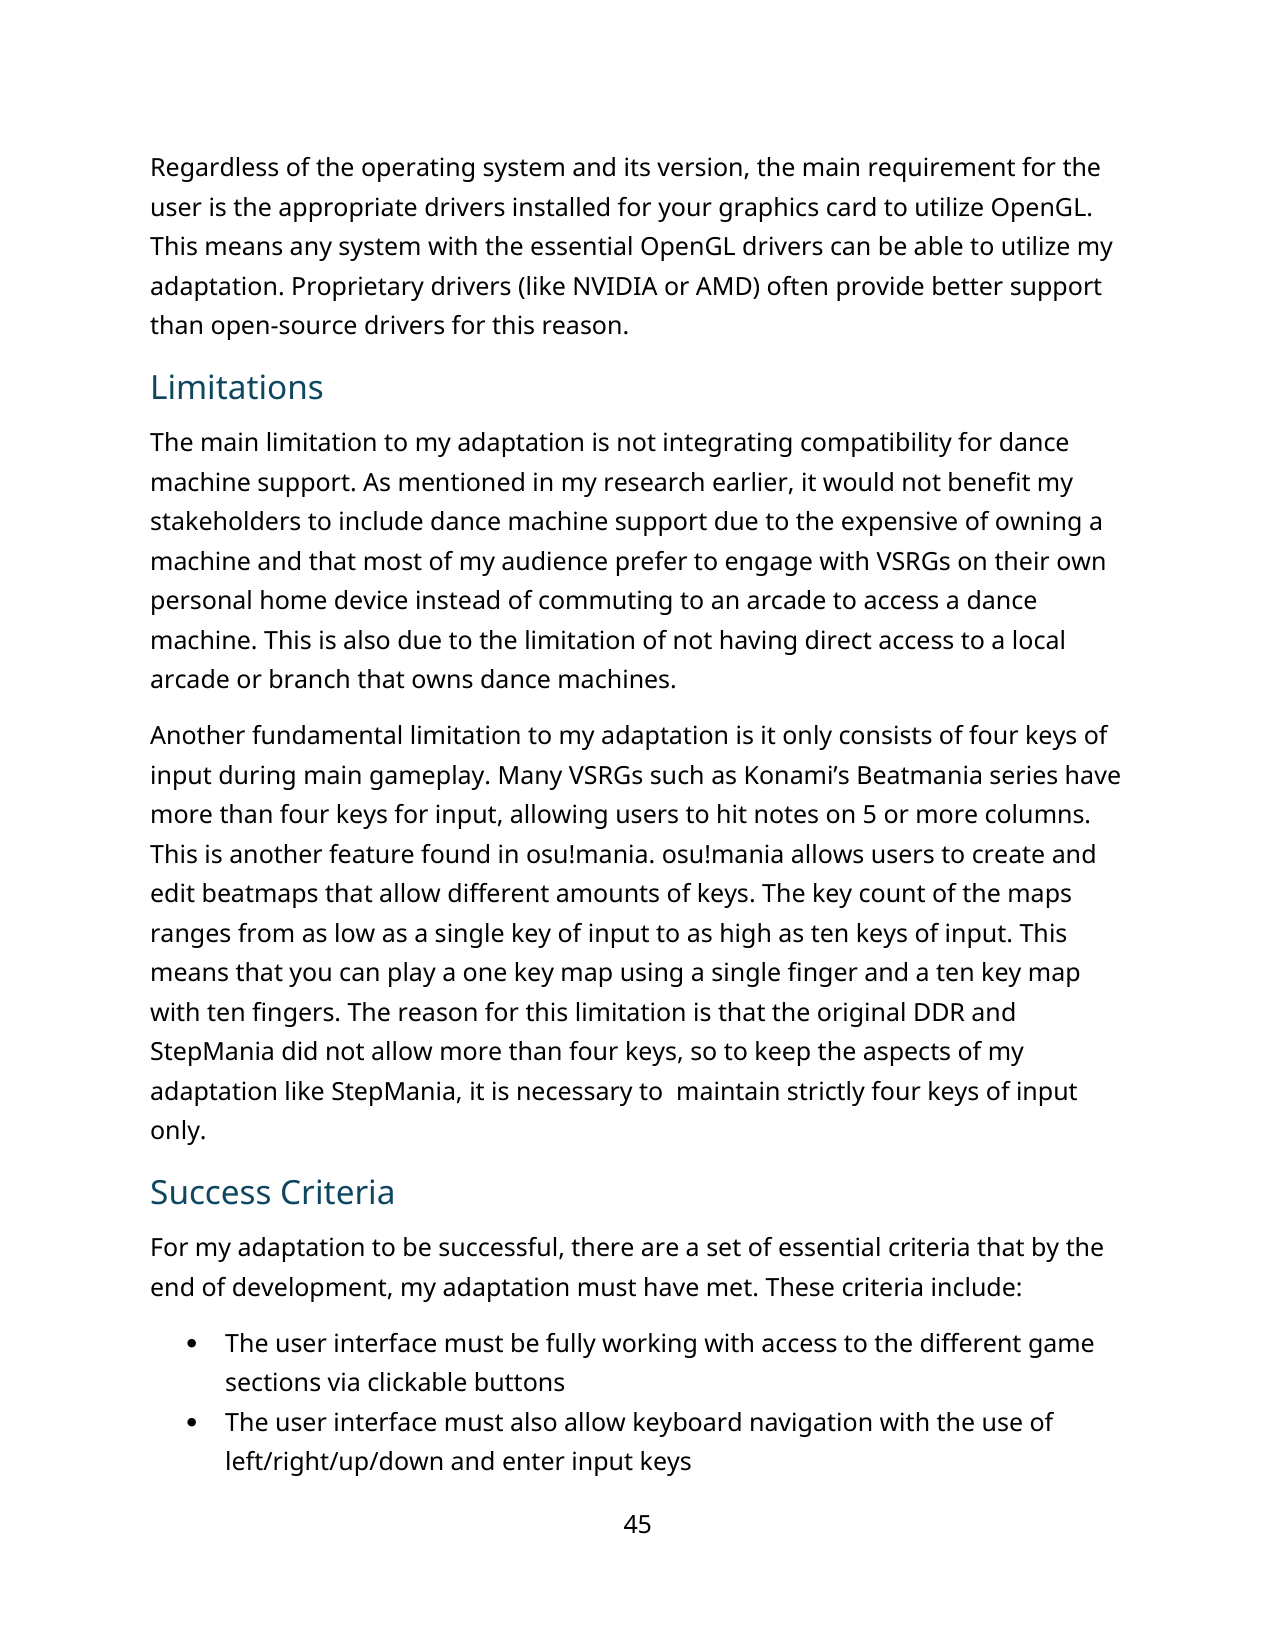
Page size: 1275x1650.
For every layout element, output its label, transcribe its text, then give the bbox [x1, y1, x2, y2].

subtitle Success Criteria [150, 1169, 1125, 1214]
list The user interface must be fully working with access to the different game sections via clickable buttons [187, 1326, 1125, 1399]
list The user interface must also allow keyboard navigation with the use of left/right/up/down and enter input keys [187, 1404, 1125, 1478]
text Regardless of the operating system and its version, the main requirement for the user is the appropriate drivers installed for your graphics card to utilize OpenGL. This means any system with the essential OpenGL drivers can be able to utilize my adaptation. Proprietary drivers (like NVIDIA or AMD) often provide better support than open-source drivers for this reason. [150, 150, 1125, 342]
text The main limitation to my adaptation is not integrating compatibility for dance machine support. As mentioned in my research earlier, it would not benefit my stakeholders to include dance machine support due to the expensive of owning a machine and that most of my audience prefer to engage with VSRGs on their own personal home device instead of commuting to an arcade to access a dance machine. This is also due to the limitation of not having direct access to a local arcade or branch that owns dance machines. [150, 425, 1125, 696]
text For my adaptation to be successful, there are a set of essential criteria that by the end of development, my adaptation must have met. These criteria include: [150, 1230, 1125, 1303]
subtitle Limitations [150, 364, 1125, 409]
text Another fundamental limitation to my adaptation is it only consists of four keys of input during main gameplay. Many VSRGs such as Konami’s Beatmania series have more than four keys for input, allowing users to hit notes on 5 or more columns. This is another feature found in osu!mania. osu!mania allows users to create and edit beatmaps that allow different amounts of keys. The key count of the maps ranges from as low as a single key of input to as high as ten keys of input. This means that you can play a one key map using a single finger and a ten key map with ten fingers. The reason for this limitation is that the original DDR and StepMania did not allow more than four keys, so to keep the aspects of my adaptation like StepMania, it is necessary to maintain strictly four keys of input only. [150, 718, 1125, 1147]
